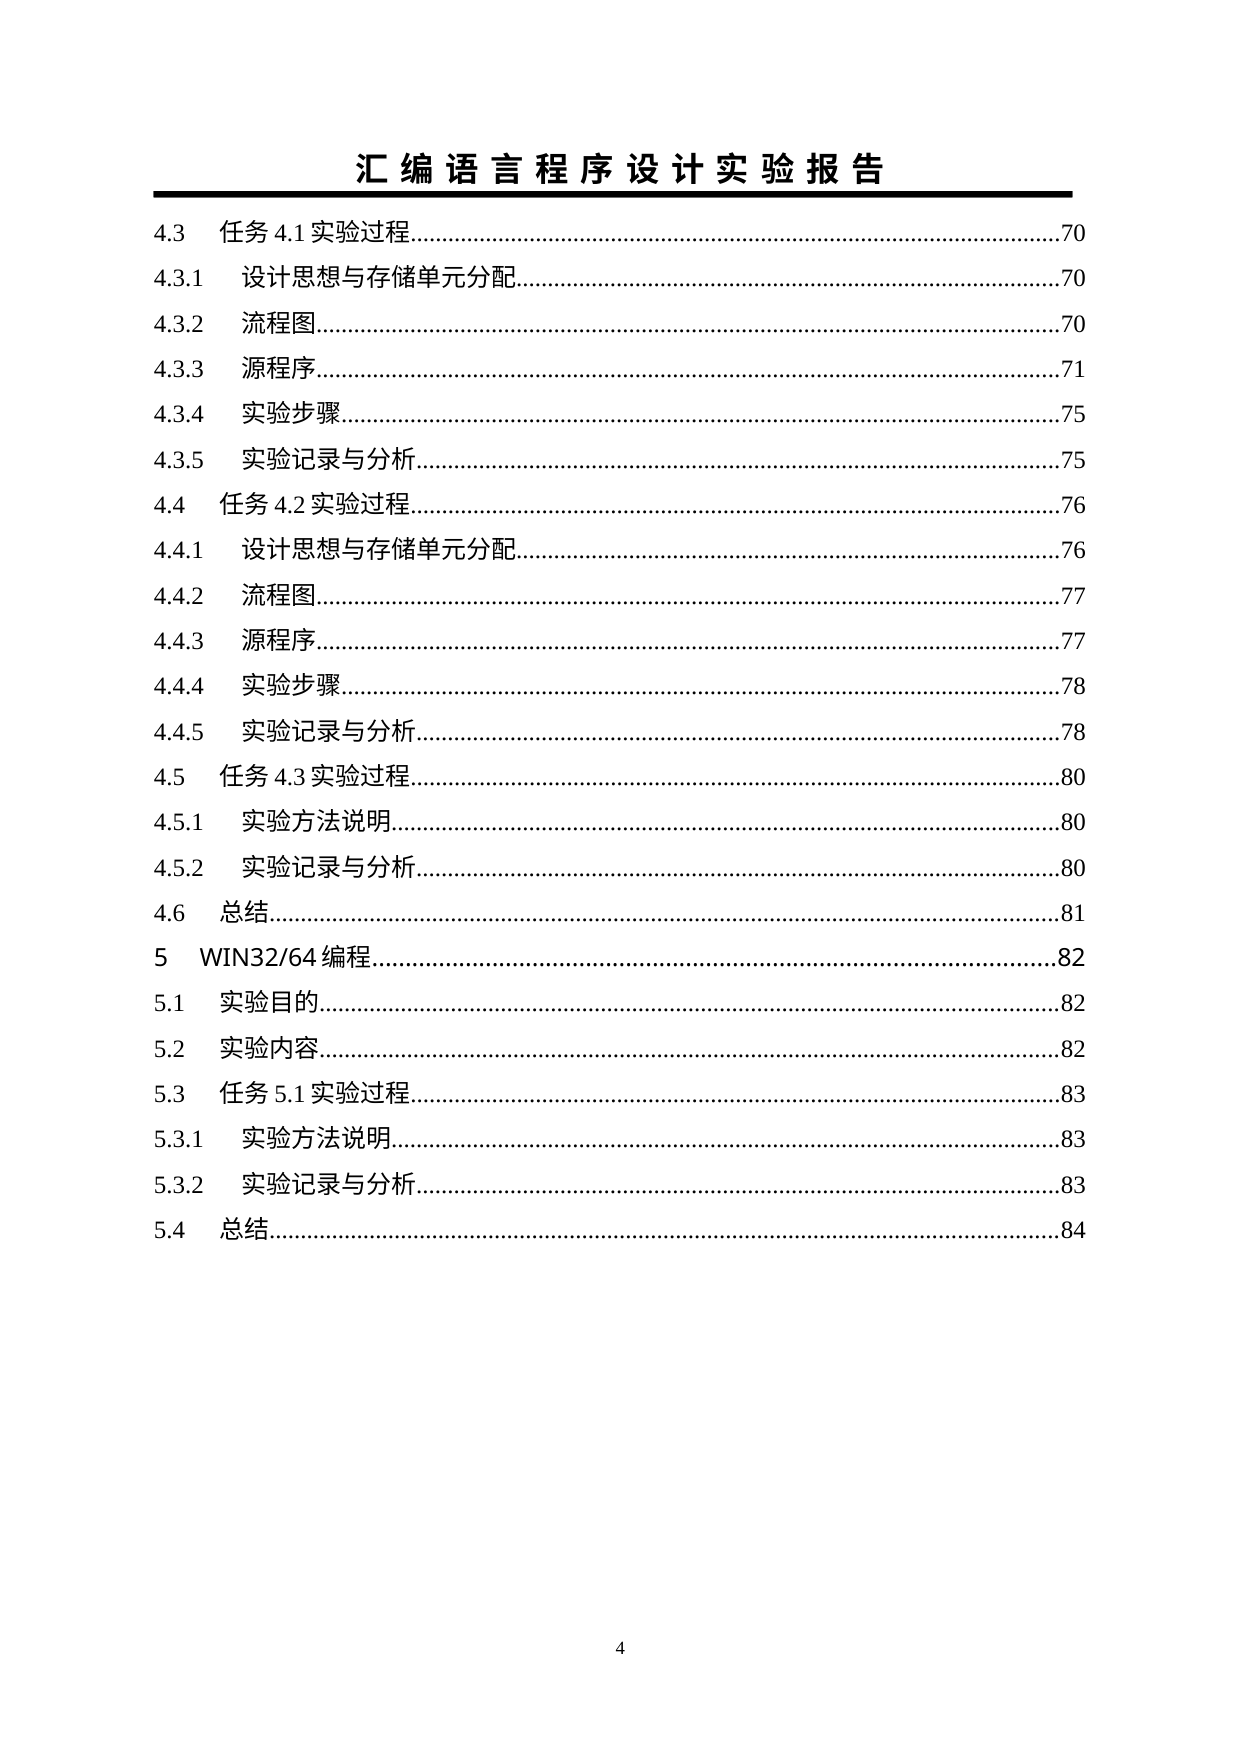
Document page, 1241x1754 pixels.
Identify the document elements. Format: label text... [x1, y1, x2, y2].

text 5.3 任务5.1实验过程 83 [153, 1073, 1087, 1110]
text 5.1 实验目的 82 [153, 983, 1087, 1019]
text 4.5.2 实验记录与分析 80 [153, 847, 1087, 883]
text 4.3.2 流程图 70 [153, 303, 1087, 339]
text 4.4.1 设计思想与存储单元分配 76 [153, 530, 1087, 566]
text 4.4 任务4.2实验过程 76 [153, 484, 1087, 521]
text 5.3.2 实验记录与分析 83 [153, 1164, 1087, 1200]
text 4.3.1 设计思想与存储单元分配 70 [153, 258, 1087, 294]
text 4.3.4 实验步骤 75 [153, 394, 1087, 430]
text 4.5.1 实验方法说明 80 [153, 802, 1087, 838]
text 5 WIN32/64编程 82 [153, 938, 1087, 974]
text 4.4.2 流程图 77 [153, 575, 1087, 611]
text 4.3 任务4.1实验过程 70 [153, 213, 1087, 249]
text 4.3.5 实验记录与分析 75 [153, 439, 1087, 475]
text 4.6 总结 81 [153, 892, 1087, 928]
text 4.4.4 实验步骤 78 [153, 666, 1087, 702]
text 5.2 实验内容 82 [153, 1028, 1087, 1064]
text 4.3.3 源程序 71 [153, 348, 1087, 385]
text 5.4 总结 84 [153, 1209, 1087, 1246]
text 4.4.3 源程序 77 [153, 620, 1087, 657]
text 4.4.5 实验记录与分析 78 [153, 711, 1087, 747]
text 4.5 任务4.3实验过程 80 [153, 756, 1087, 793]
text 5.3.1 实验方法说明 83 [153, 1119, 1087, 1155]
